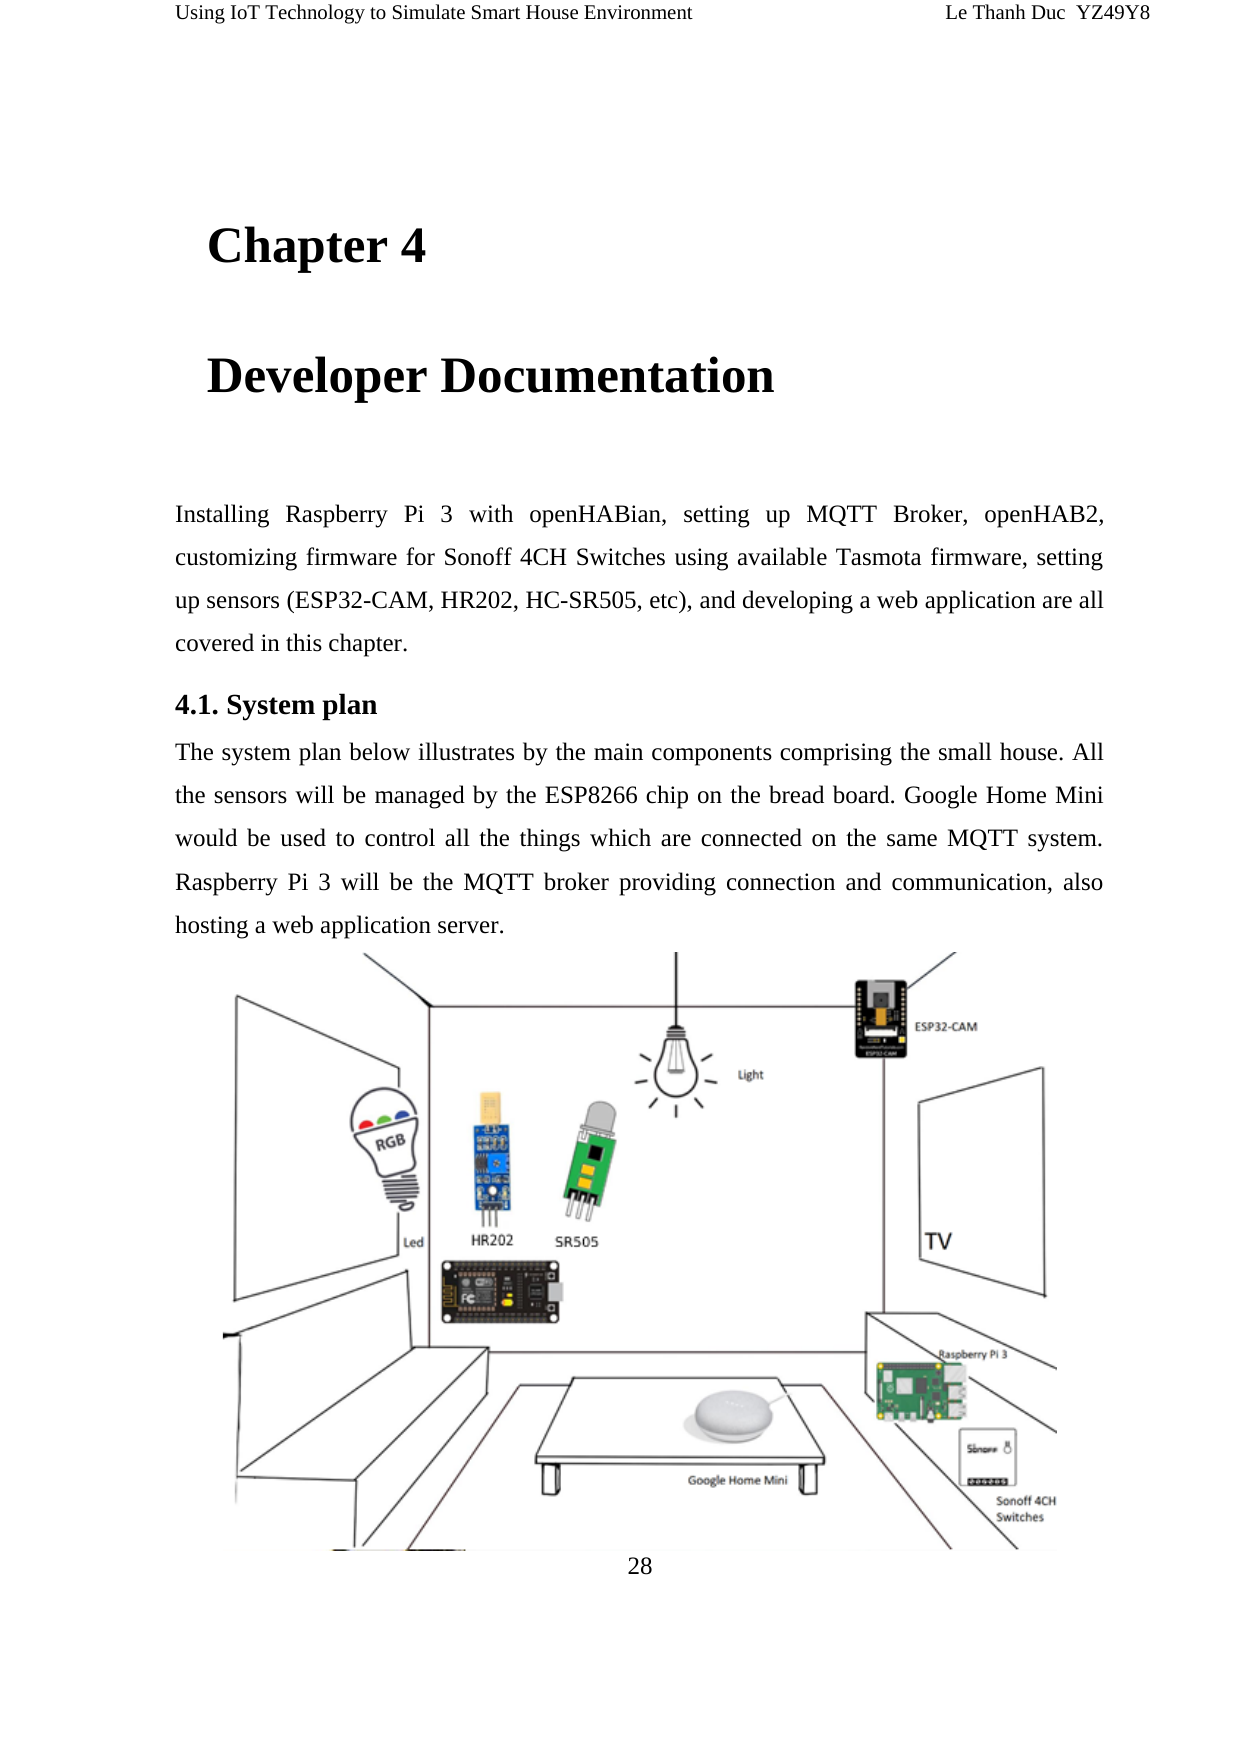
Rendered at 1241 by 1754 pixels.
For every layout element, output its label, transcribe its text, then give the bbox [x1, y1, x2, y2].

text Installing Raspberry Pi 3 with openHABian, setting up MQTT Broker, openHAB2, customizing firmware for Sonoff 4CH Switches using available Tasmota firmware, setting up sensors (ESP32-CAM, HR202, HC-SR505, etc), and developing a web application are all covered in this chapter. [175, 499, 1105, 657]
subtitle Developer Documentation [207, 340, 1105, 406]
picture [222, 952, 1057, 1551]
subtitle 4.1. System plan [175, 687, 1105, 720]
subtitle Chapter 4 [207, 210, 1105, 275]
text The system plan below illustrates by the main components comprising the small house. All the sensors will be managed by the ESP8266 chip on the bread board. Google Home Mini would be used to control all the things which are connected on the same MQTT system. Raspberry Pi 3 will be the MQTT broker providing connection and communication, also hosting a web application server. [175, 737, 1105, 938]
